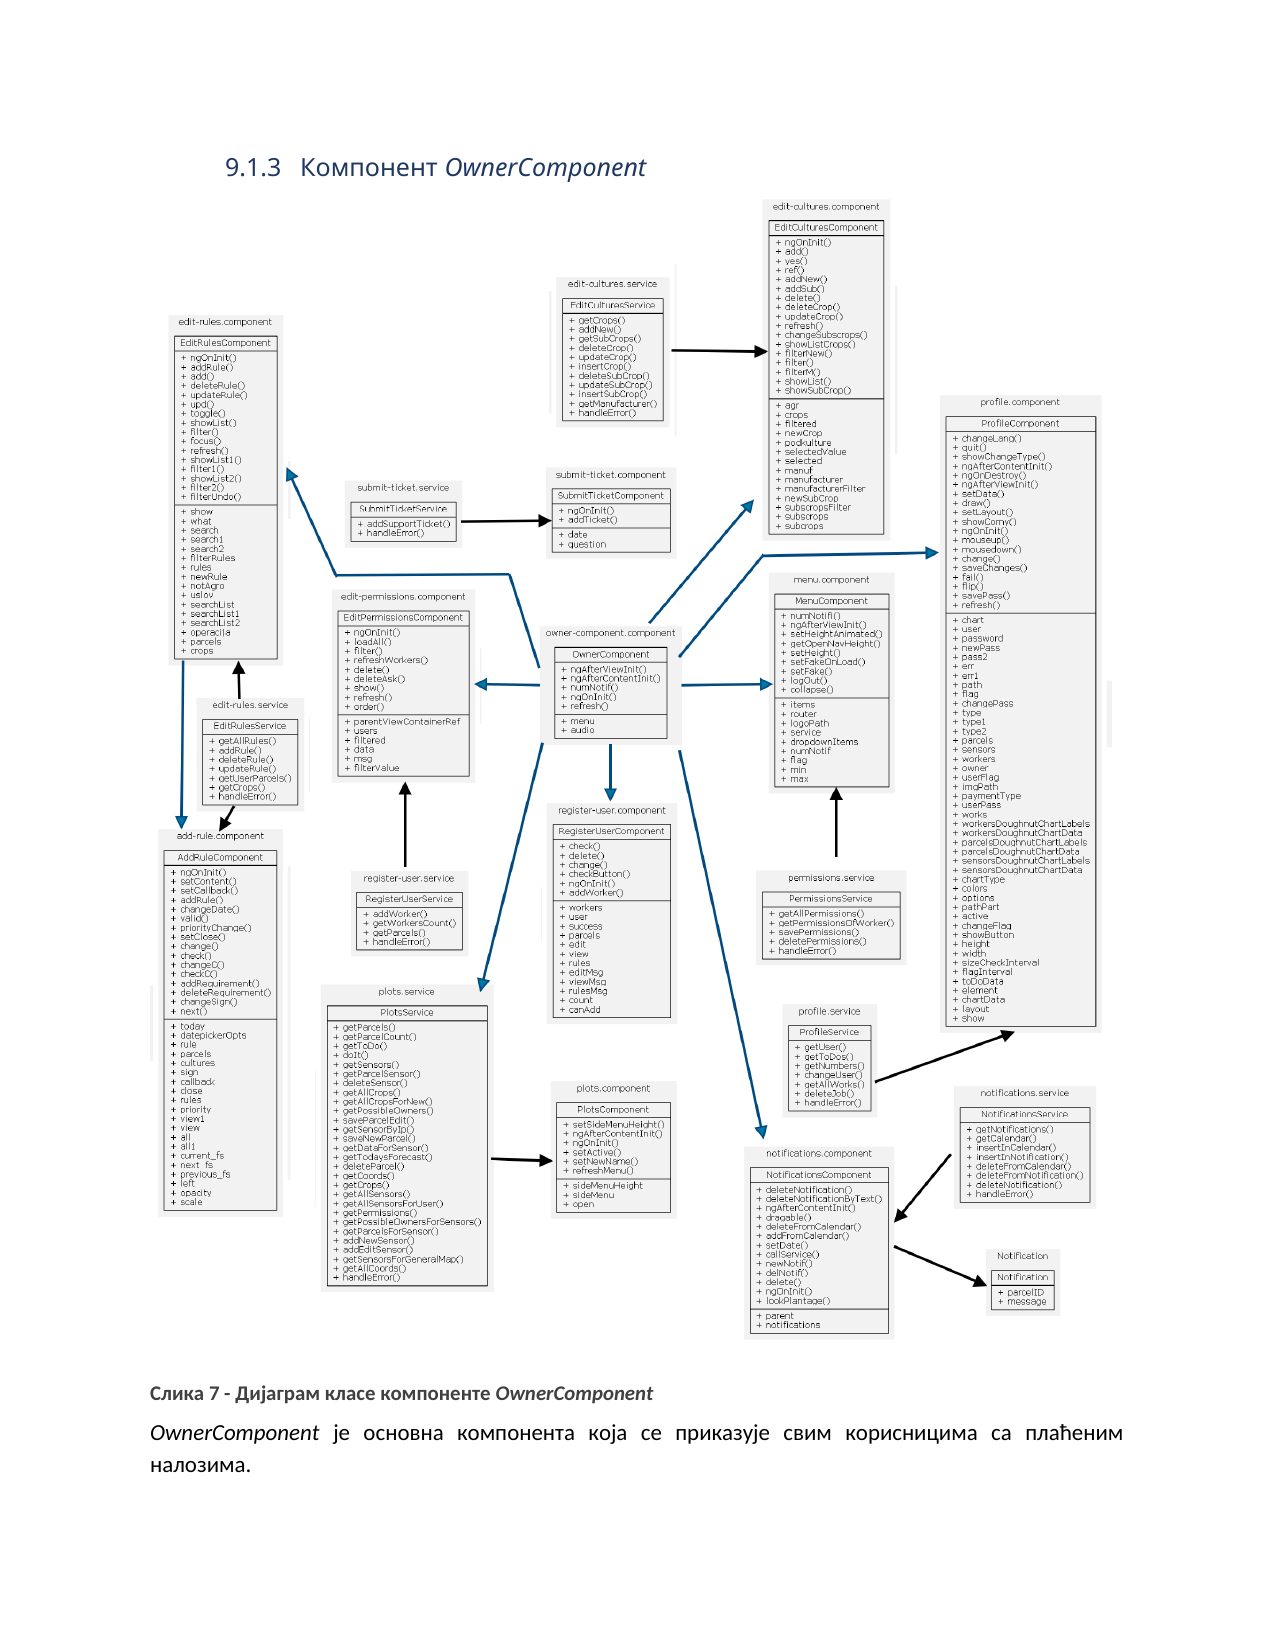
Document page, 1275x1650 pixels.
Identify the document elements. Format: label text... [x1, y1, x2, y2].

subtitle Компонент OwnerComponent [225, 150, 1125, 184]
text OwnerComponent је основна компонента која се приказује свим корисницима са плаћеним налозима. [150, 1418, 1125, 1478]
text Слика 7 - Дијаграм класе компоненте OwnerComponent [150, 1380, 1125, 1405]
picture [150, 189, 1125, 1355]
